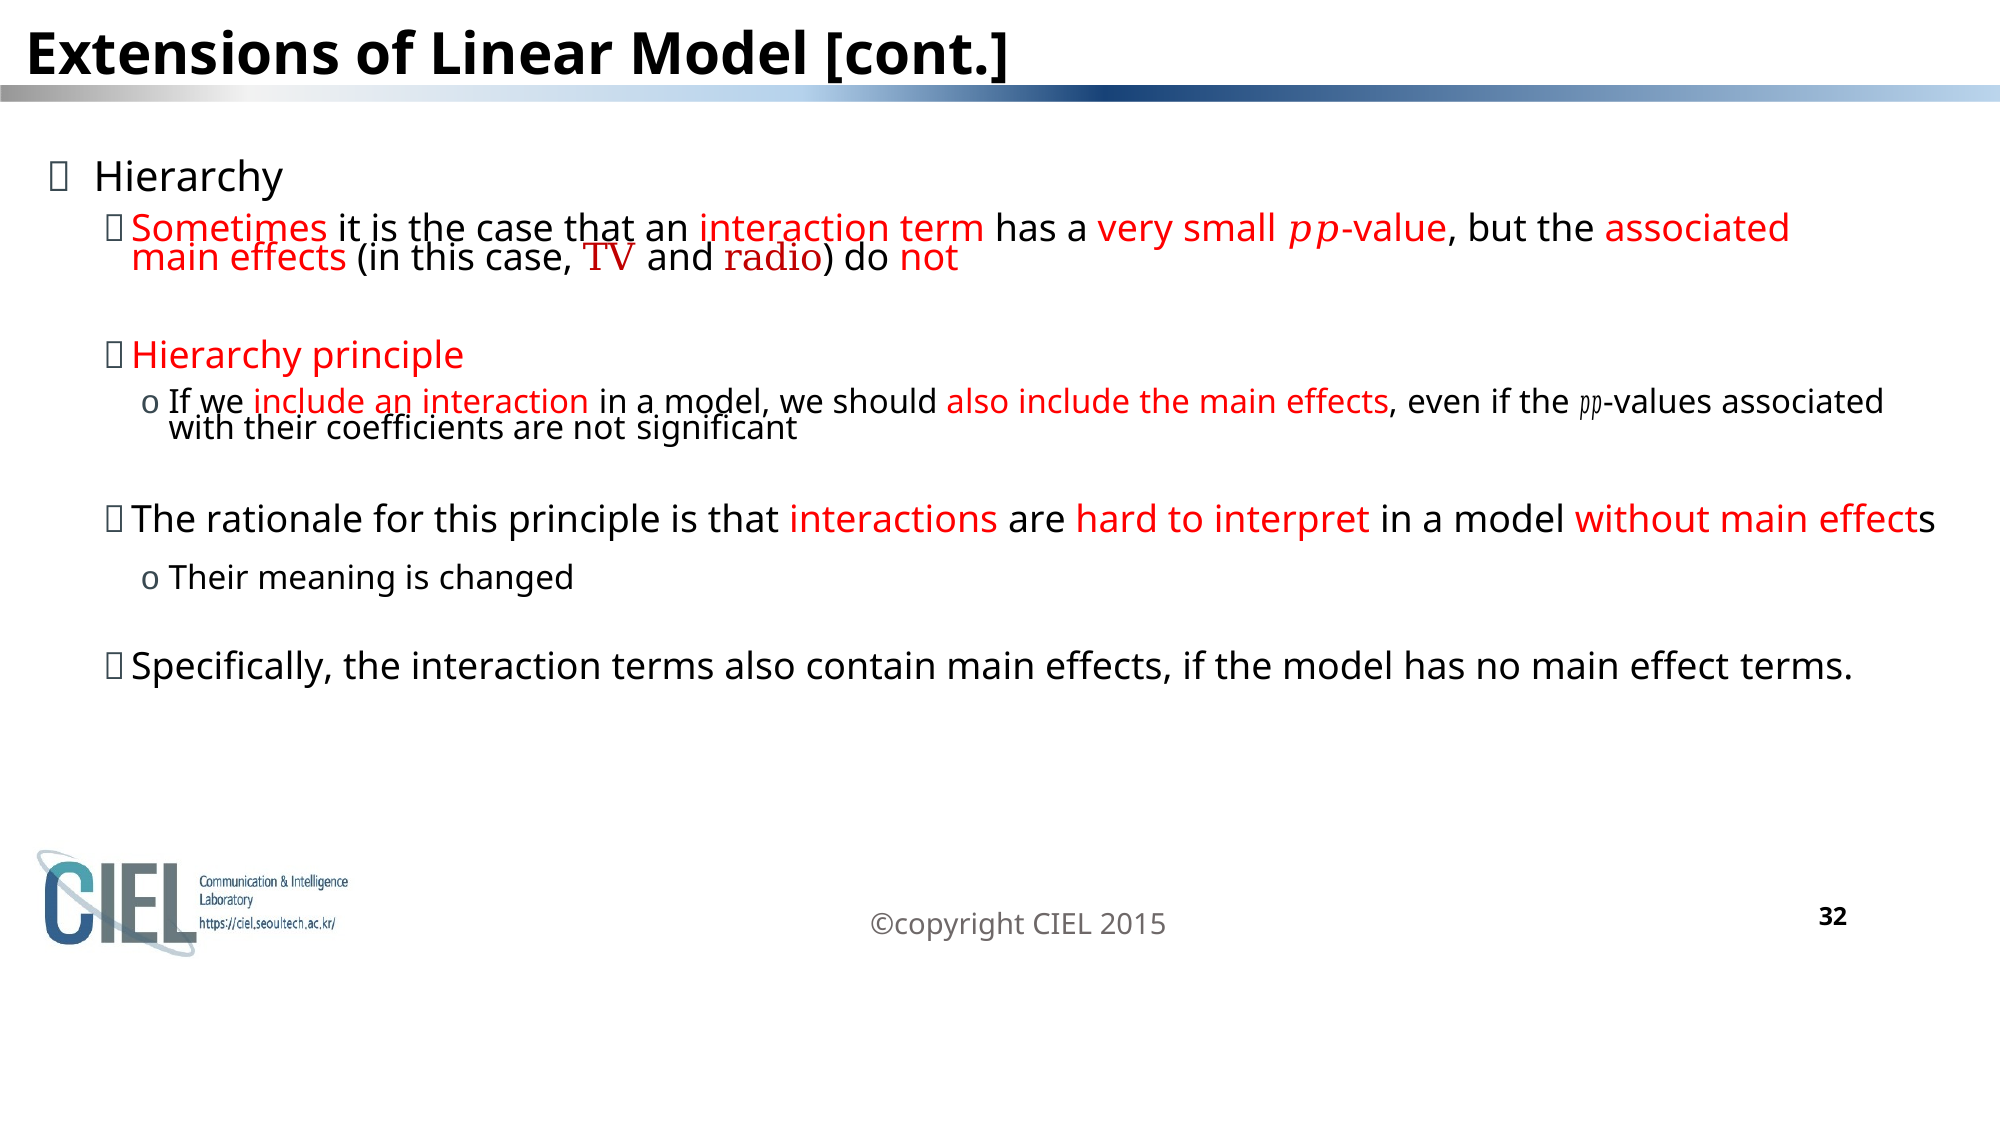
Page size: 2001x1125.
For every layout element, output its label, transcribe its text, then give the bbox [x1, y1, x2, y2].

list If we include an interaction in a model, we should also include the main effects, even if the 𝑝𝑝-values associated with their coefficients are not significant [140, 389, 1947, 450]
subtitle Hierarchy [46, 136, 2000, 205]
subtitle Extensions of Linear Model [cont.] [25, 0, 2000, 93]
list Their meaning is changed [140, 545, 2000, 600]
text ©copyright CIEL 2015 32 [870, 898, 2000, 943]
list Specifically, the interaction terms also contain main effects, if the model has no main effect terms. [103, 639, 2000, 690]
list Hierarchy principle [103, 318, 2000, 381]
list The rationale for this principle is that interactions are hard to interpret in a model without main effects [103, 483, 2000, 545]
picture [32, 840, 356, 959]
list Sometimes it is the case that an interaction term has a very small 𝑝𝑝-value, but the associated main effects (in this case, TV and radio) do not [103, 215, 1826, 281]
picture [0, 85, 2000, 102]
